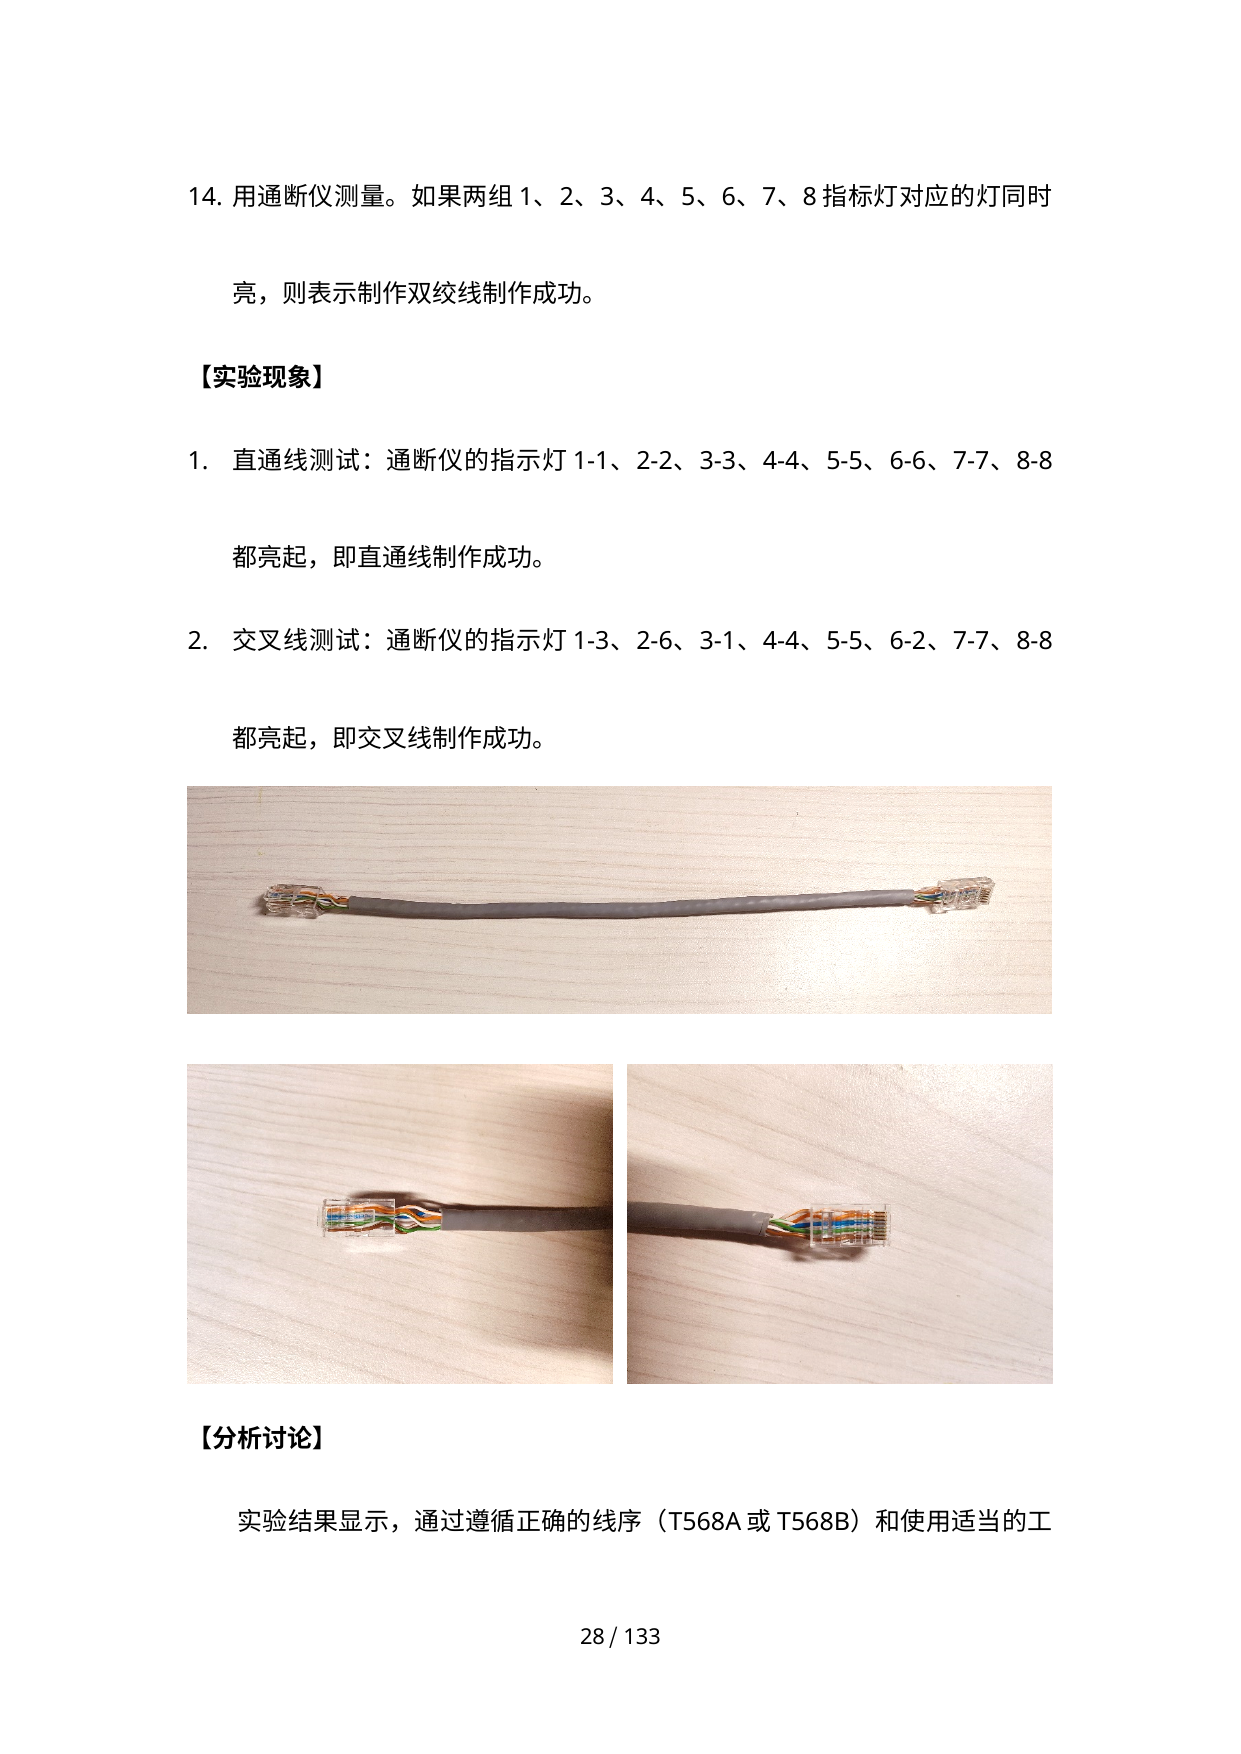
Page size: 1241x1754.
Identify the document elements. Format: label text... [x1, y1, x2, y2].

text 【分析讨论】 [187, 1404, 1053, 1469]
picture [187, 786, 1052, 1014]
picture [627, 1064, 1053, 1384]
picture [187, 1064, 613, 1384]
list 直通线测试：通断仪的指示灯1-1、2-2、3-3、4-4、5-5、6-6、7-7、8-8都亮起，即直通线制作成功。 [187, 426, 1053, 588]
list 用通断仪测量。如果两组1、2、3、4、5、6、7、8指标灯对应的灯同时亮，则表示制作双绞线制作成功。 [187, 162, 1053, 324]
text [187, 1487, 1053, 1552]
list 交叉线测试：通断仪的指示灯1-3、2-6、3-1、4-4、5-5、6-2、7-7、8-8都亮起，即交叉线制作成功。 [187, 606, 1053, 769]
text 【实验现象】 [187, 343, 1053, 408]
